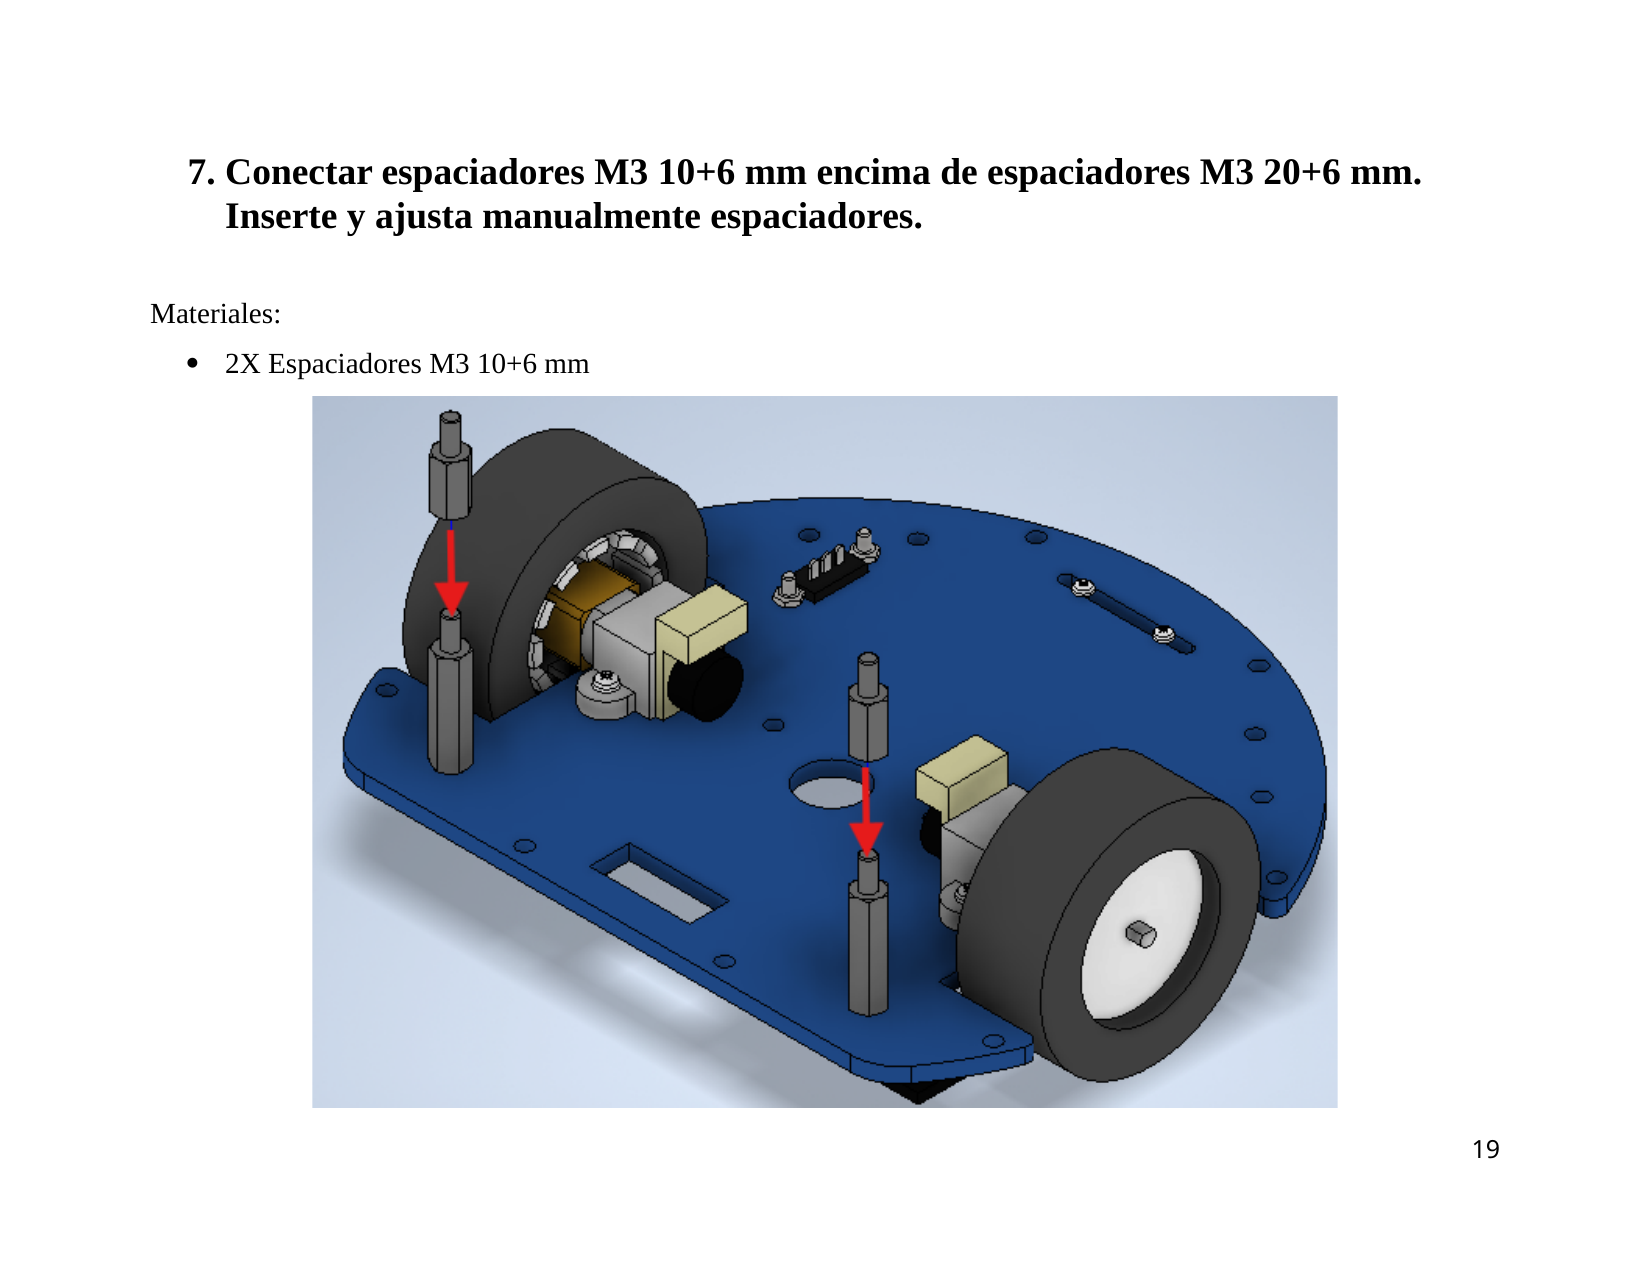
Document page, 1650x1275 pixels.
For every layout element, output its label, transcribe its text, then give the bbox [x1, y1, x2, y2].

text Materiales: [150, 296, 1500, 329]
list 2X Espaciadores M3 10+6 mm [187, 346, 1500, 380]
list Conectar espaciadores M3 10+6 mm encima de espaciadores M3 20+6 mm. Inserte y ajusta manualmente espaciadores. [187, 150, 1500, 236]
picture [312, 396, 1338, 1108]
